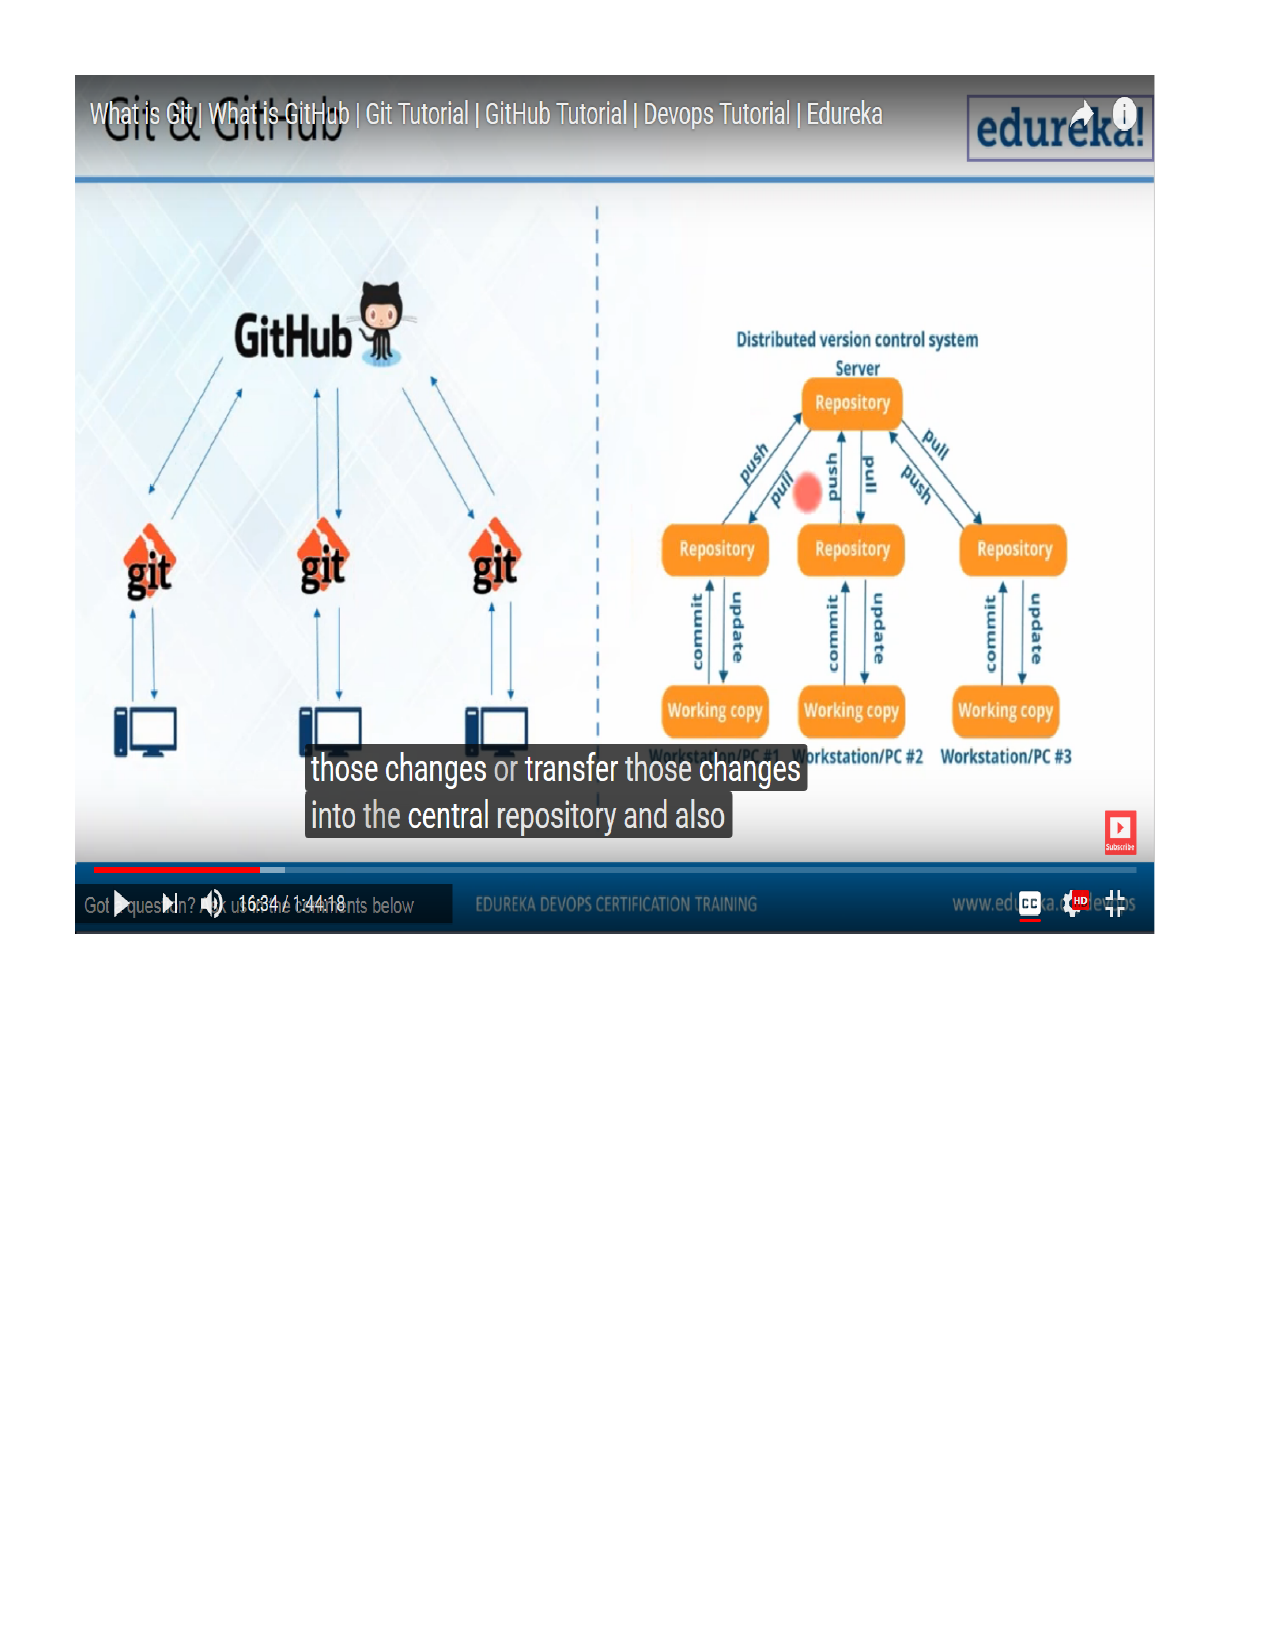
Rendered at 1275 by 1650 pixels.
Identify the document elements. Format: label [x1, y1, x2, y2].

picture [75, 75, 1155, 934]
